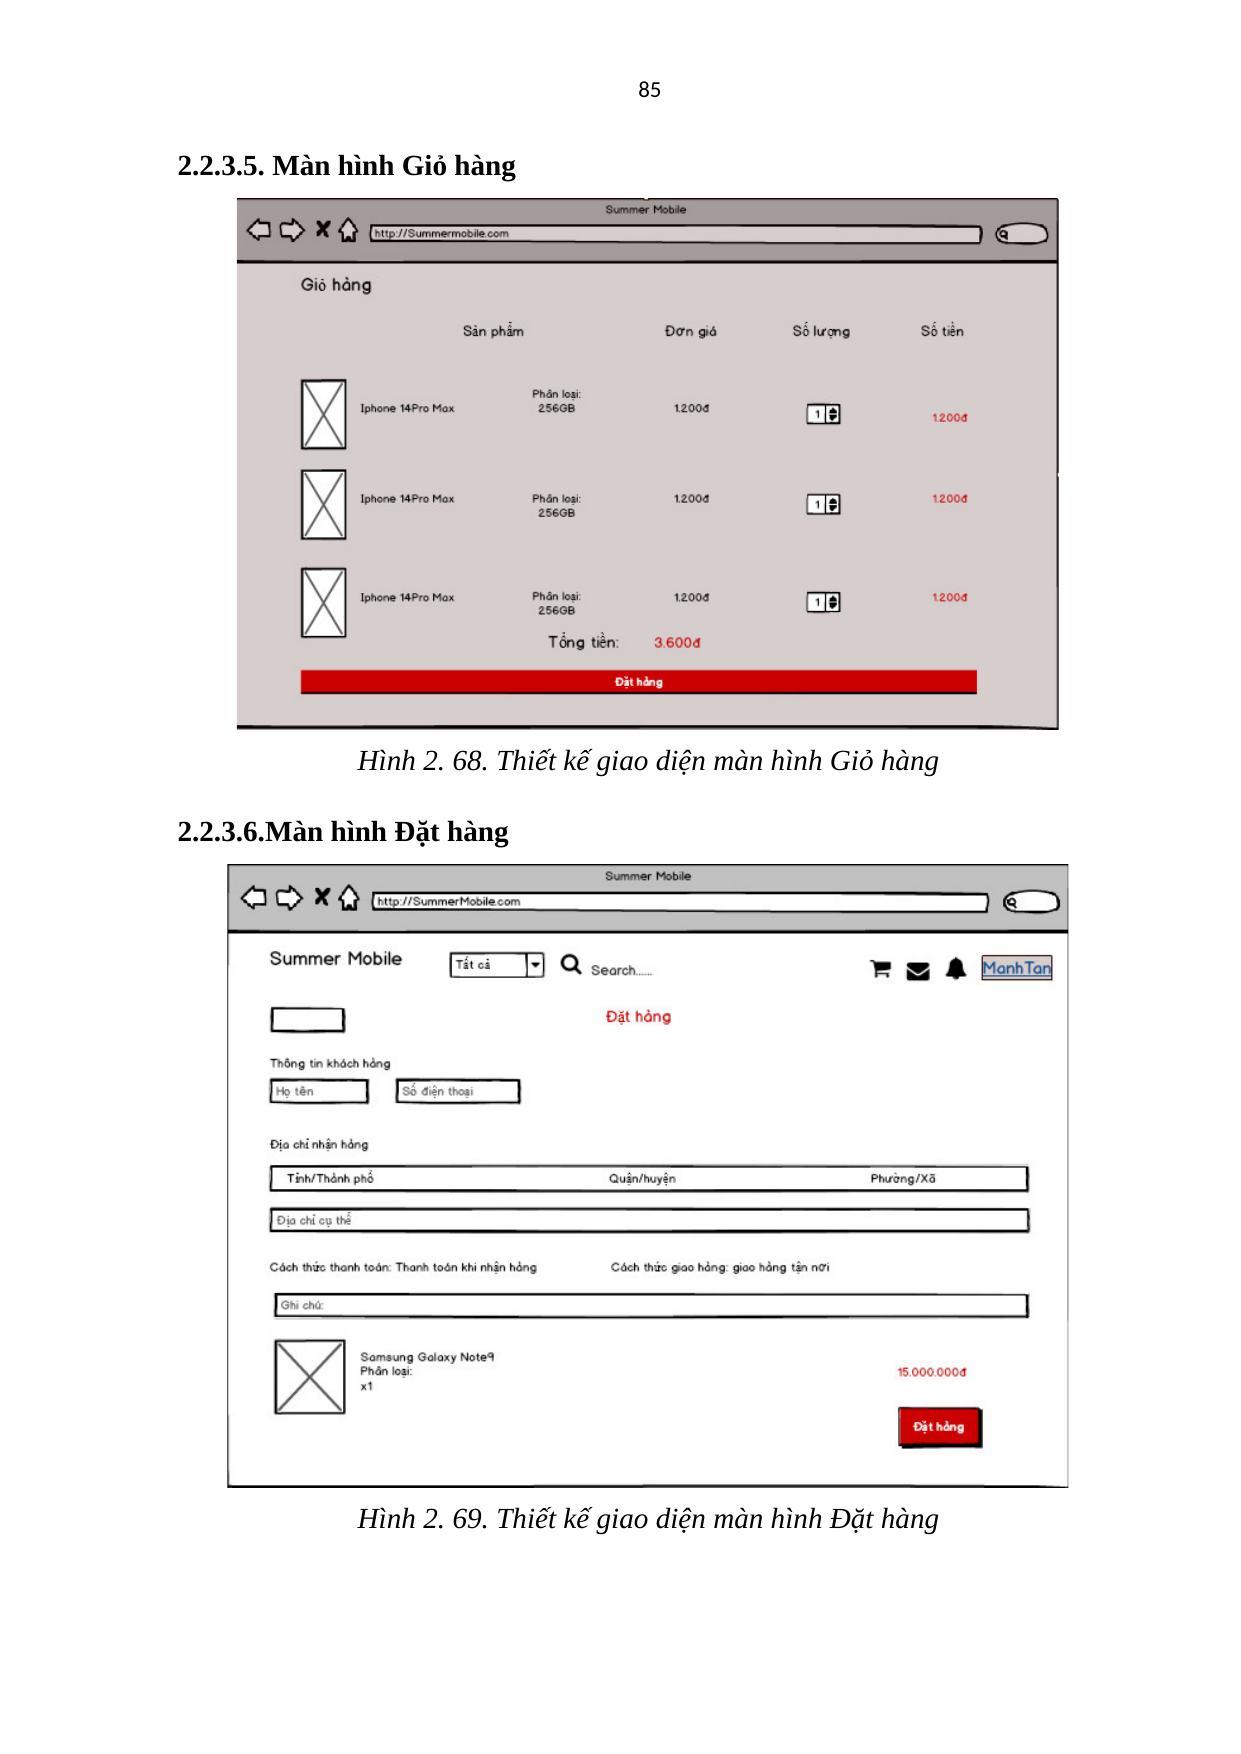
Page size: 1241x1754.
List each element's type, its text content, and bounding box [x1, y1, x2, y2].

text Hình 2. 68. Thiết kế giao diện màn hình Giỏ hàng [177, 743, 1122, 777]
subtitle 2.2.3.6.Màn hình Đặt hàng [177, 814, 1122, 848]
picture [227, 864, 1069, 1488]
subtitle 2.2.3.5. Màn hình Giỏ hàng [177, 148, 1122, 181]
text Hình 2. 69. Thiết kế giao diện màn hình Đặt hàng [177, 1501, 1122, 1535]
picture [236, 198, 1059, 730]
